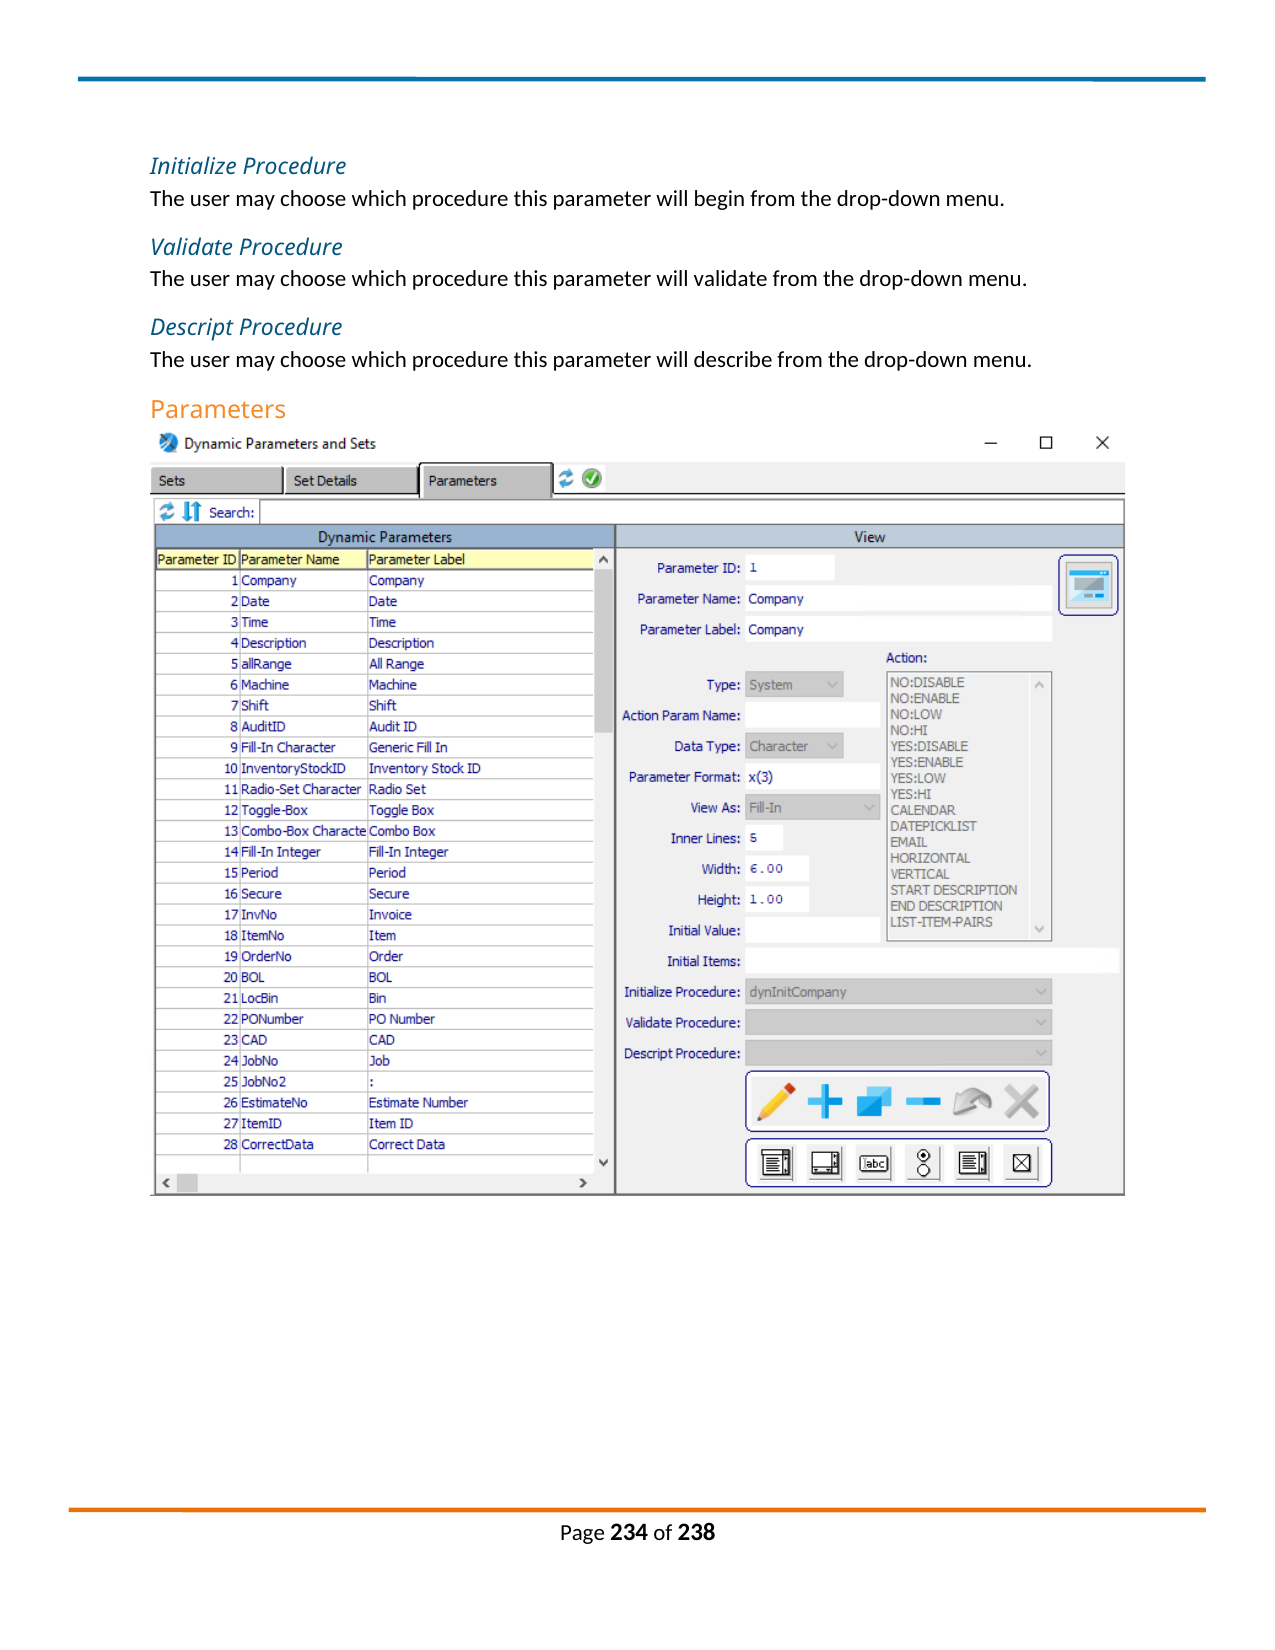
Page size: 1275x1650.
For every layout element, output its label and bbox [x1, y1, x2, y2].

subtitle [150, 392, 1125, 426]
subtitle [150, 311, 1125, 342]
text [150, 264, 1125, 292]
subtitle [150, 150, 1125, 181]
picture [150, 428, 1125, 1196]
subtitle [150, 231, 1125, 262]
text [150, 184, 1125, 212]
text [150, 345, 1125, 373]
